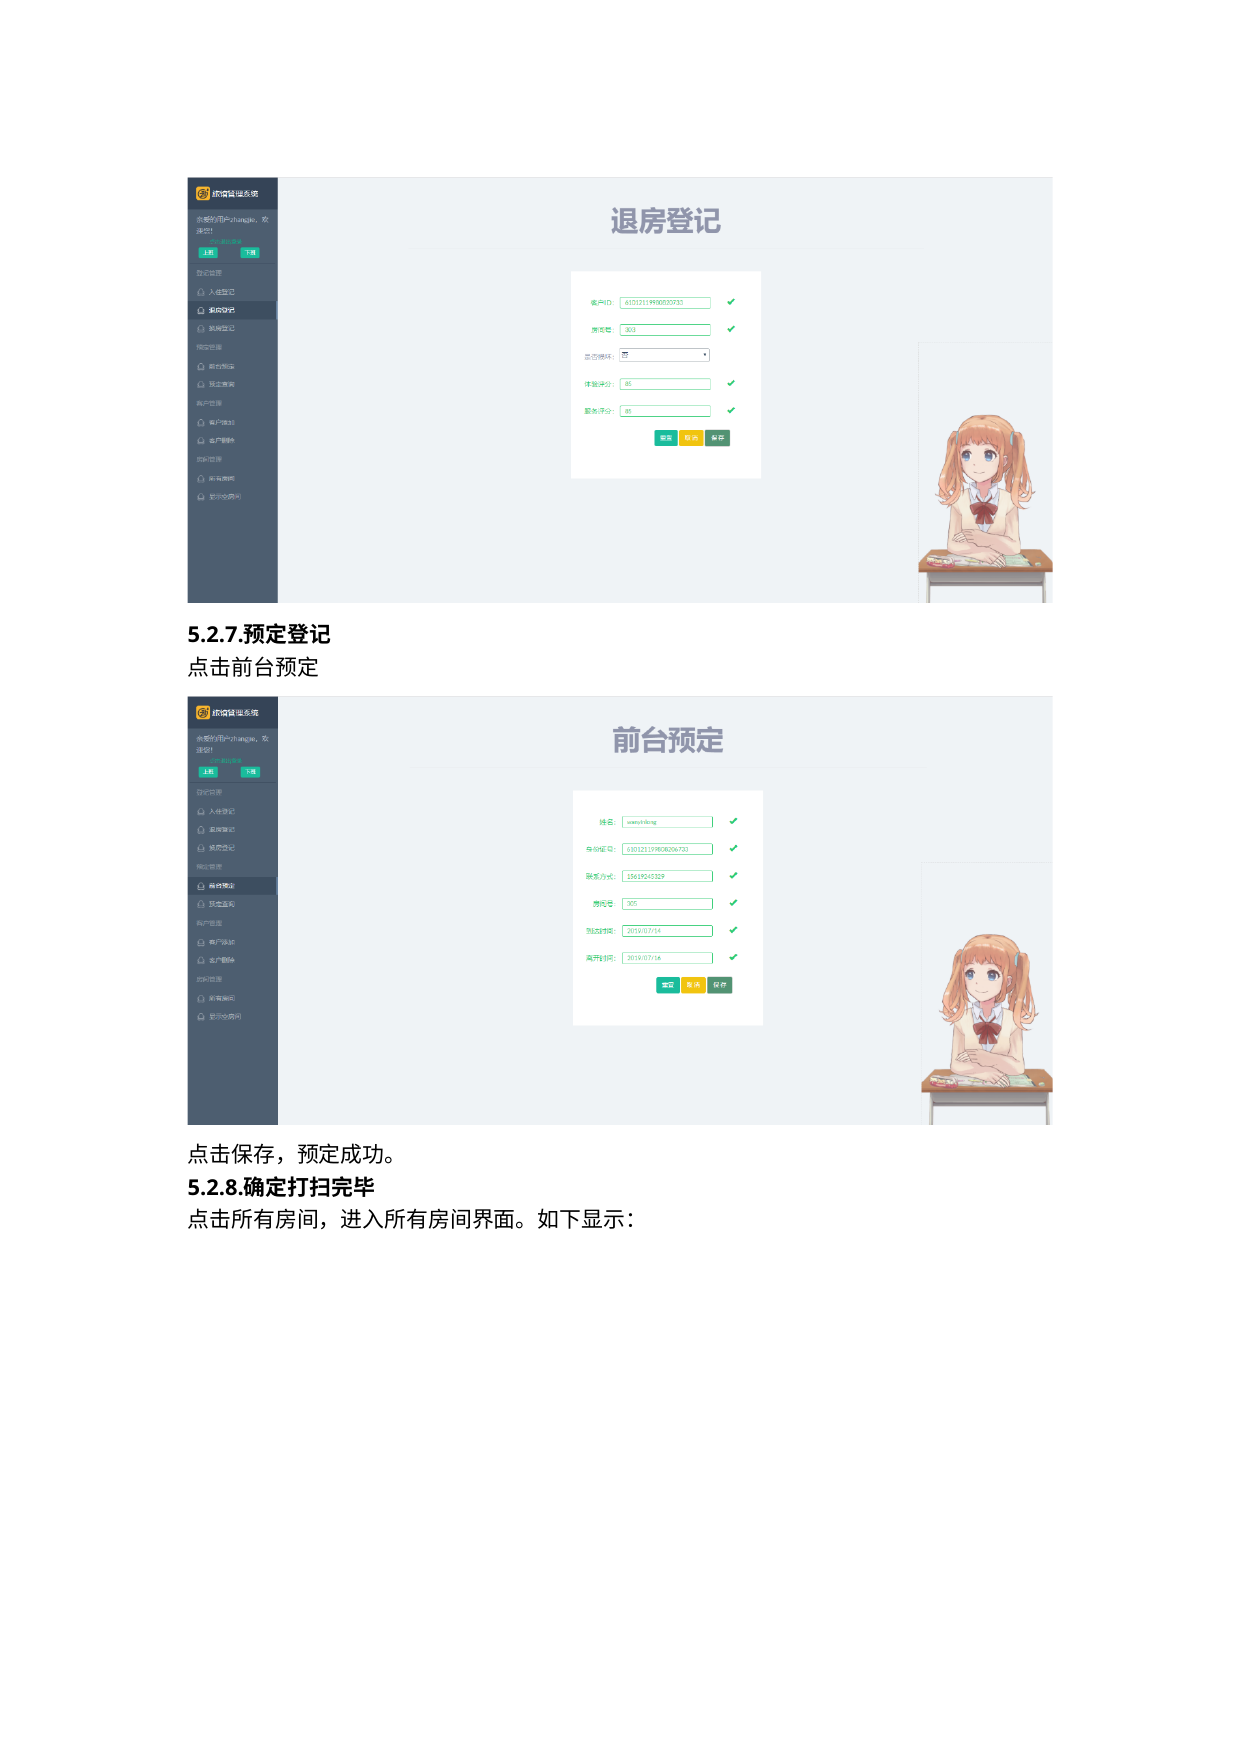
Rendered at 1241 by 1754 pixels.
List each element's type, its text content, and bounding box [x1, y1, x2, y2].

text 点击前台预定 [187, 649, 1053, 682]
picture [187, 694, 1053, 1125]
text 5.2.8.确定打扫完毕 [187, 1169, 1053, 1202]
picture [187, 176, 1053, 603]
text 点击保存，预定成功。 [187, 1137, 1053, 1169]
text 5.2.7.预定登记 [187, 617, 1053, 649]
text 点击所有房间，进入所有房间界面。如下显示： [187, 1202, 1053, 1234]
